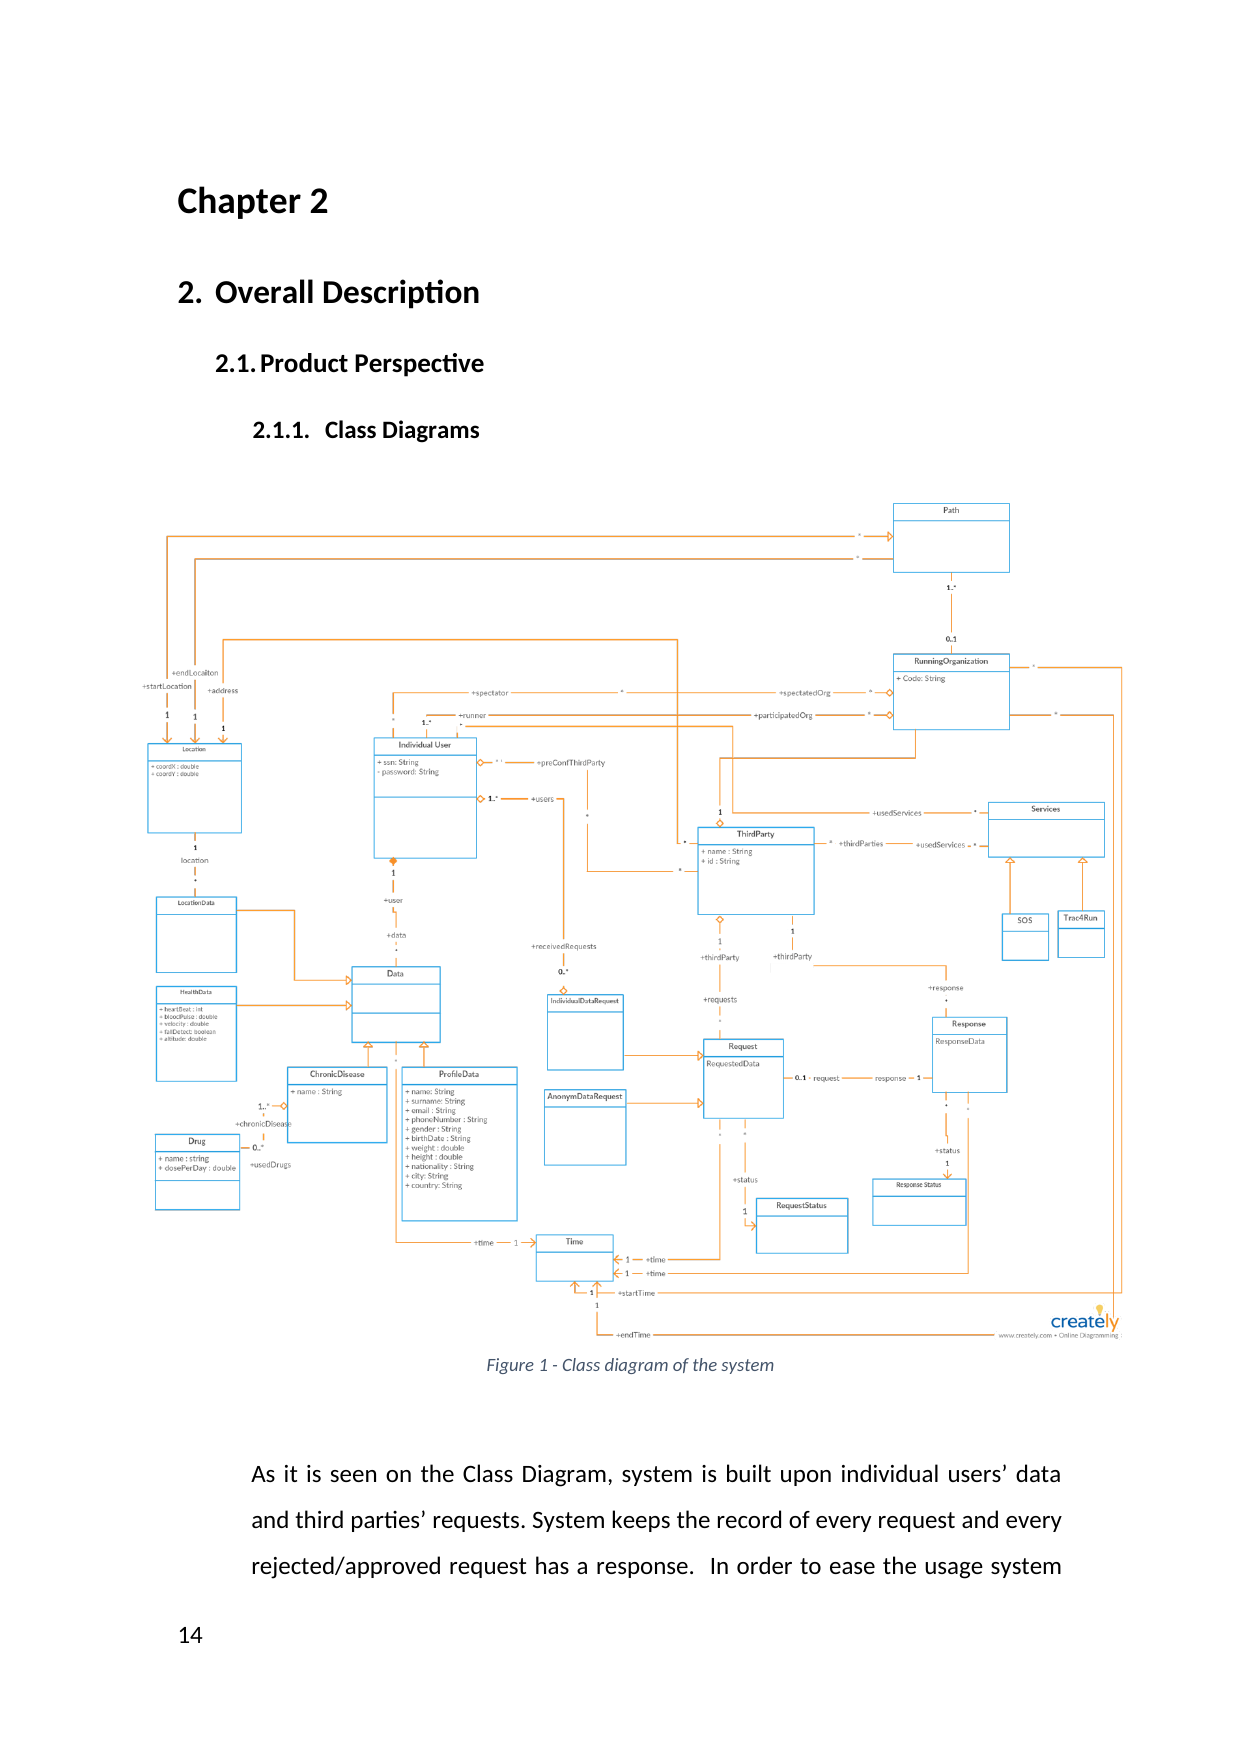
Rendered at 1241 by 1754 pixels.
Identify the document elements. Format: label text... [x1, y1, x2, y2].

picture [136, 497, 1126, 1344]
subtitle Overall Description [177, 271, 1063, 312]
subtitle Class Diagrams [252, 414, 1063, 444]
text Chapter 2 [177, 177, 1063, 223]
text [251, 1458, 1063, 1580]
subtitle Product Perspective [215, 346, 1063, 379]
